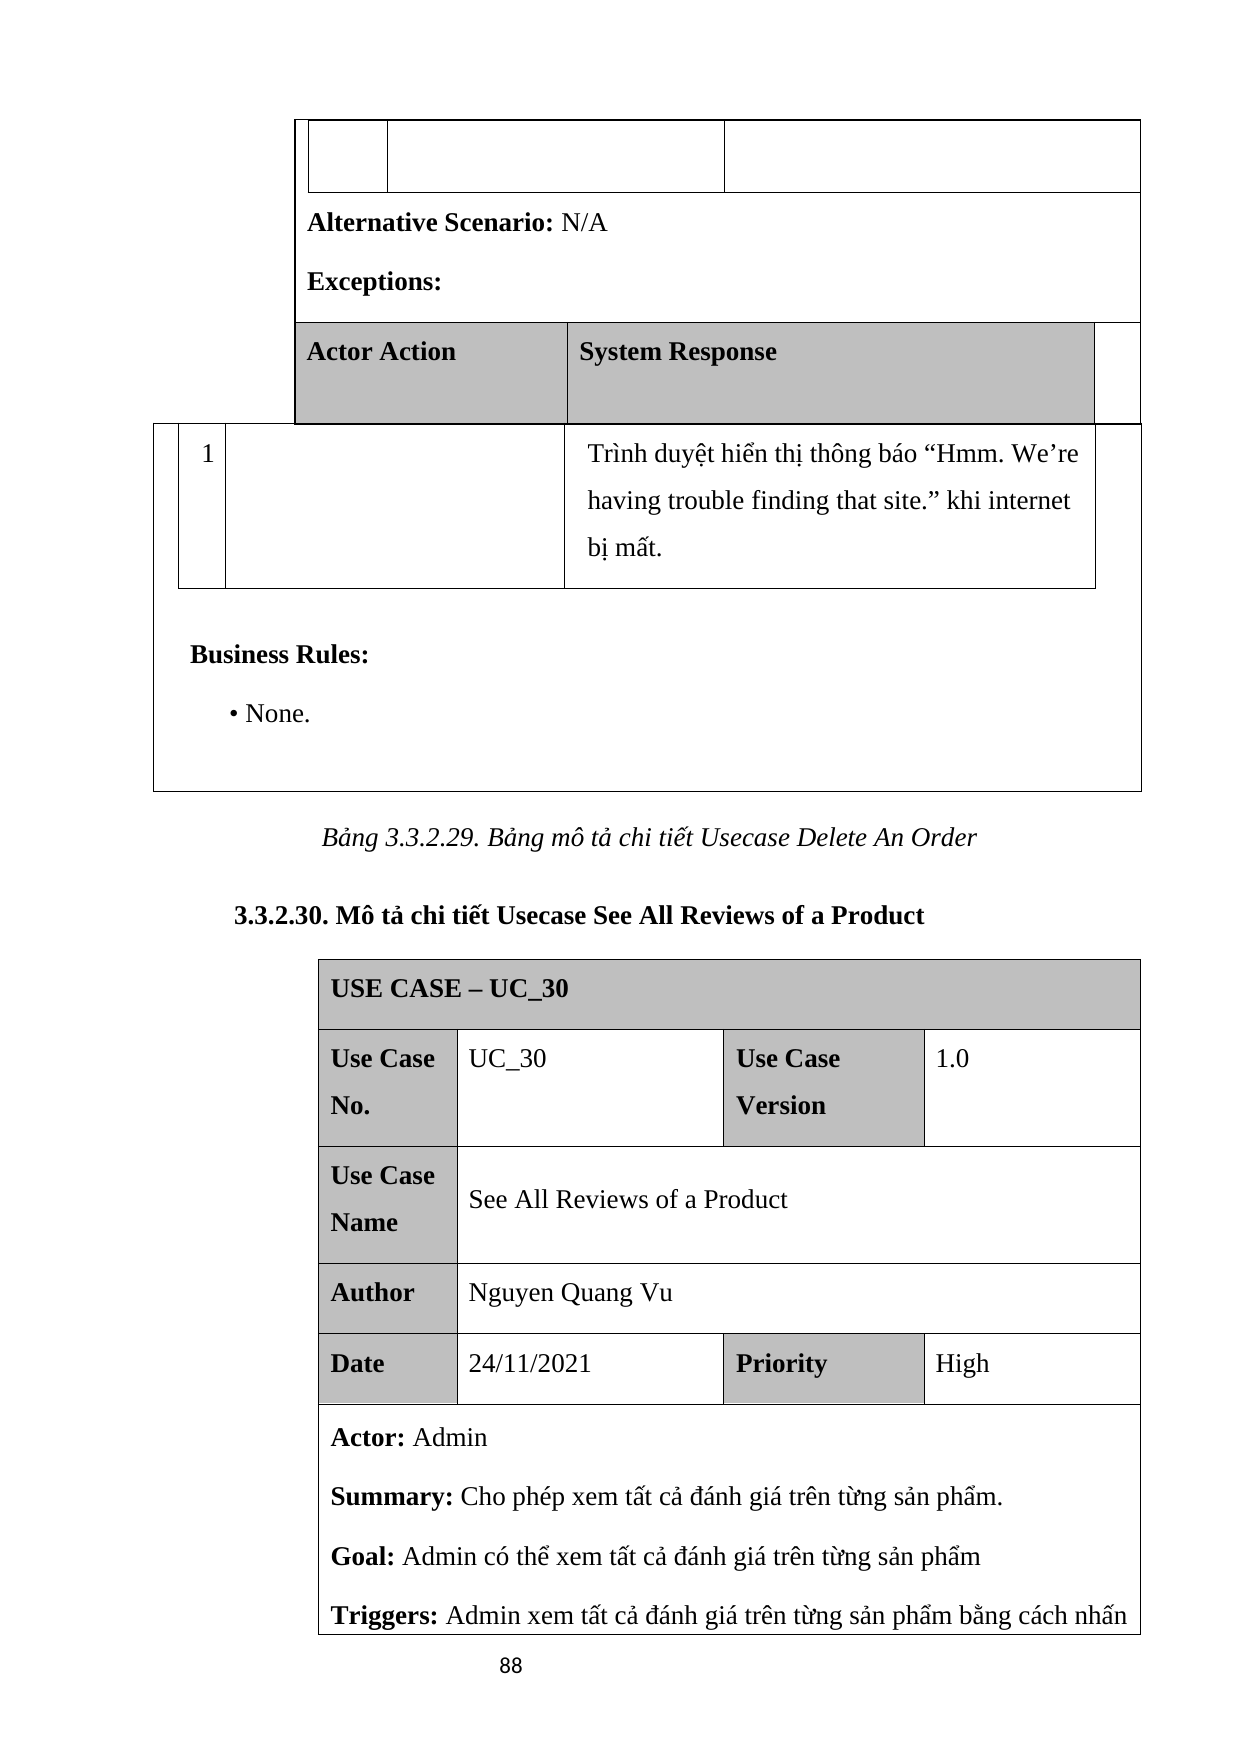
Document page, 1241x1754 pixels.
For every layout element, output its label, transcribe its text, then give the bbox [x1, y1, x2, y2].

table_cell Use Case Name [319, 1147, 457, 1263]
table_cell [1096, 425, 1141, 791]
table_cell High [925, 1334, 1140, 1403]
table_cell System Response [568, 323, 1094, 423]
table_cell See All Reviews of a Product [458, 1147, 1140, 1263]
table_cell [319, 1405, 1140, 1634]
table_cell Nguyen Quang Vu [458, 1264, 1140, 1333]
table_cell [296, 120, 1140, 322]
subtitle 3.3.2.30. Mô tả chi tiết Usecase See All Reviews of a Product [177, 899, 1122, 931]
table_cell [1095, 323, 1140, 423]
table_cell 24/11/2021 [458, 1334, 723, 1403]
table_cell 1 [179, 424, 225, 587]
table_cell Trình duyệt hiển thị thông báo “Hmm. We’re having trouble finding that site.” khi internet bị mất. [565, 425, 1095, 587]
table_cell Business Rules: • None. [179, 589, 1096, 791]
subtitle Bảng 3.3.2.29. Bảng mô tả chi tiết Usecase Delete An Order [177, 821, 1122, 852]
table_cell [226, 424, 564, 587]
table_cell Priority [724, 1334, 924, 1403]
table_cell [154, 424, 178, 791]
table_cell Actor Action [296, 323, 567, 423]
table_cell Date [319, 1334, 457, 1403]
table_cell Use Case No. [319, 1030, 457, 1146]
table_cell Author [319, 1264, 457, 1333]
table_cell Use Case Version [724, 1030, 924, 1146]
table_cell UC_30 [458, 1030, 723, 1146]
table_header USE CASE – UC_30 [319, 960, 1140, 1029]
table_cell 1.0 [925, 1030, 1140, 1146]
